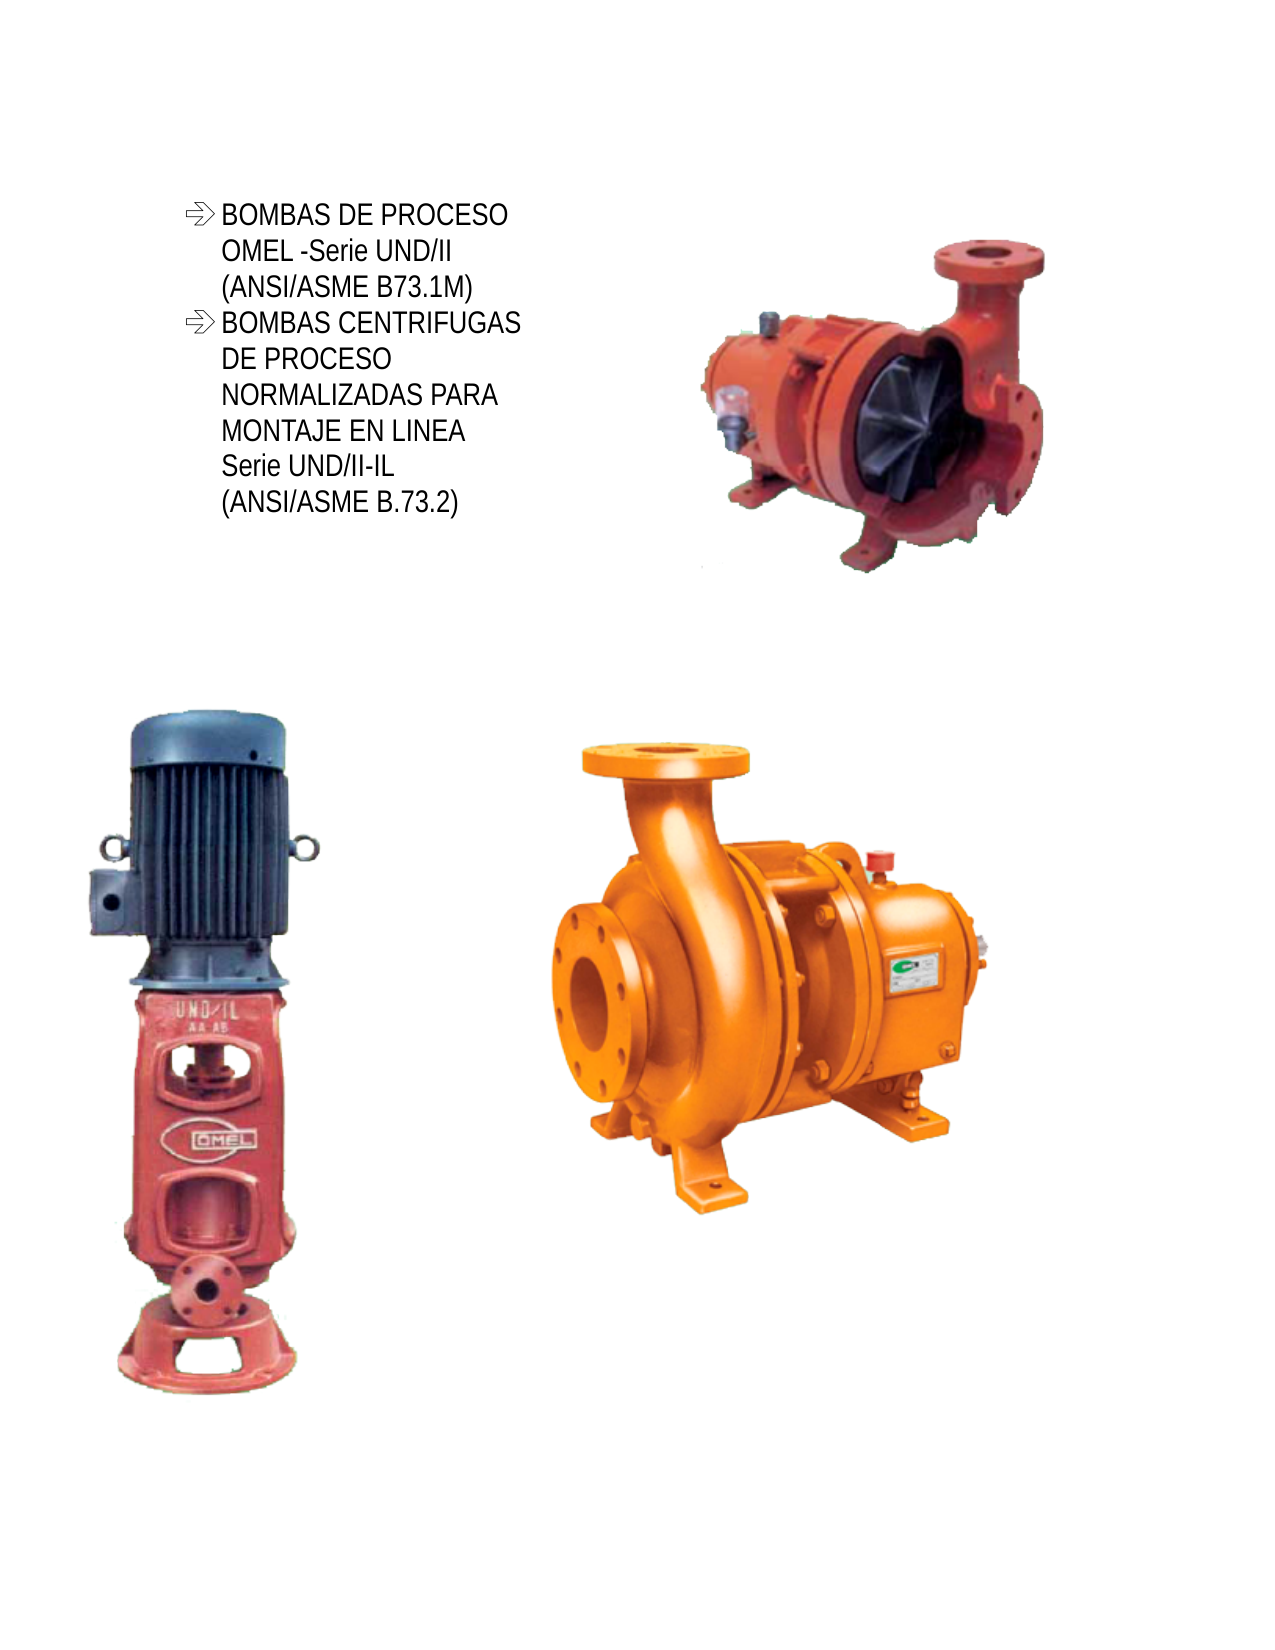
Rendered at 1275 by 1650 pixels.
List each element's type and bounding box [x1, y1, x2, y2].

picture [700, 232, 1064, 580]
picture [539, 727, 1004, 1222]
picture [81, 693, 339, 1408]
